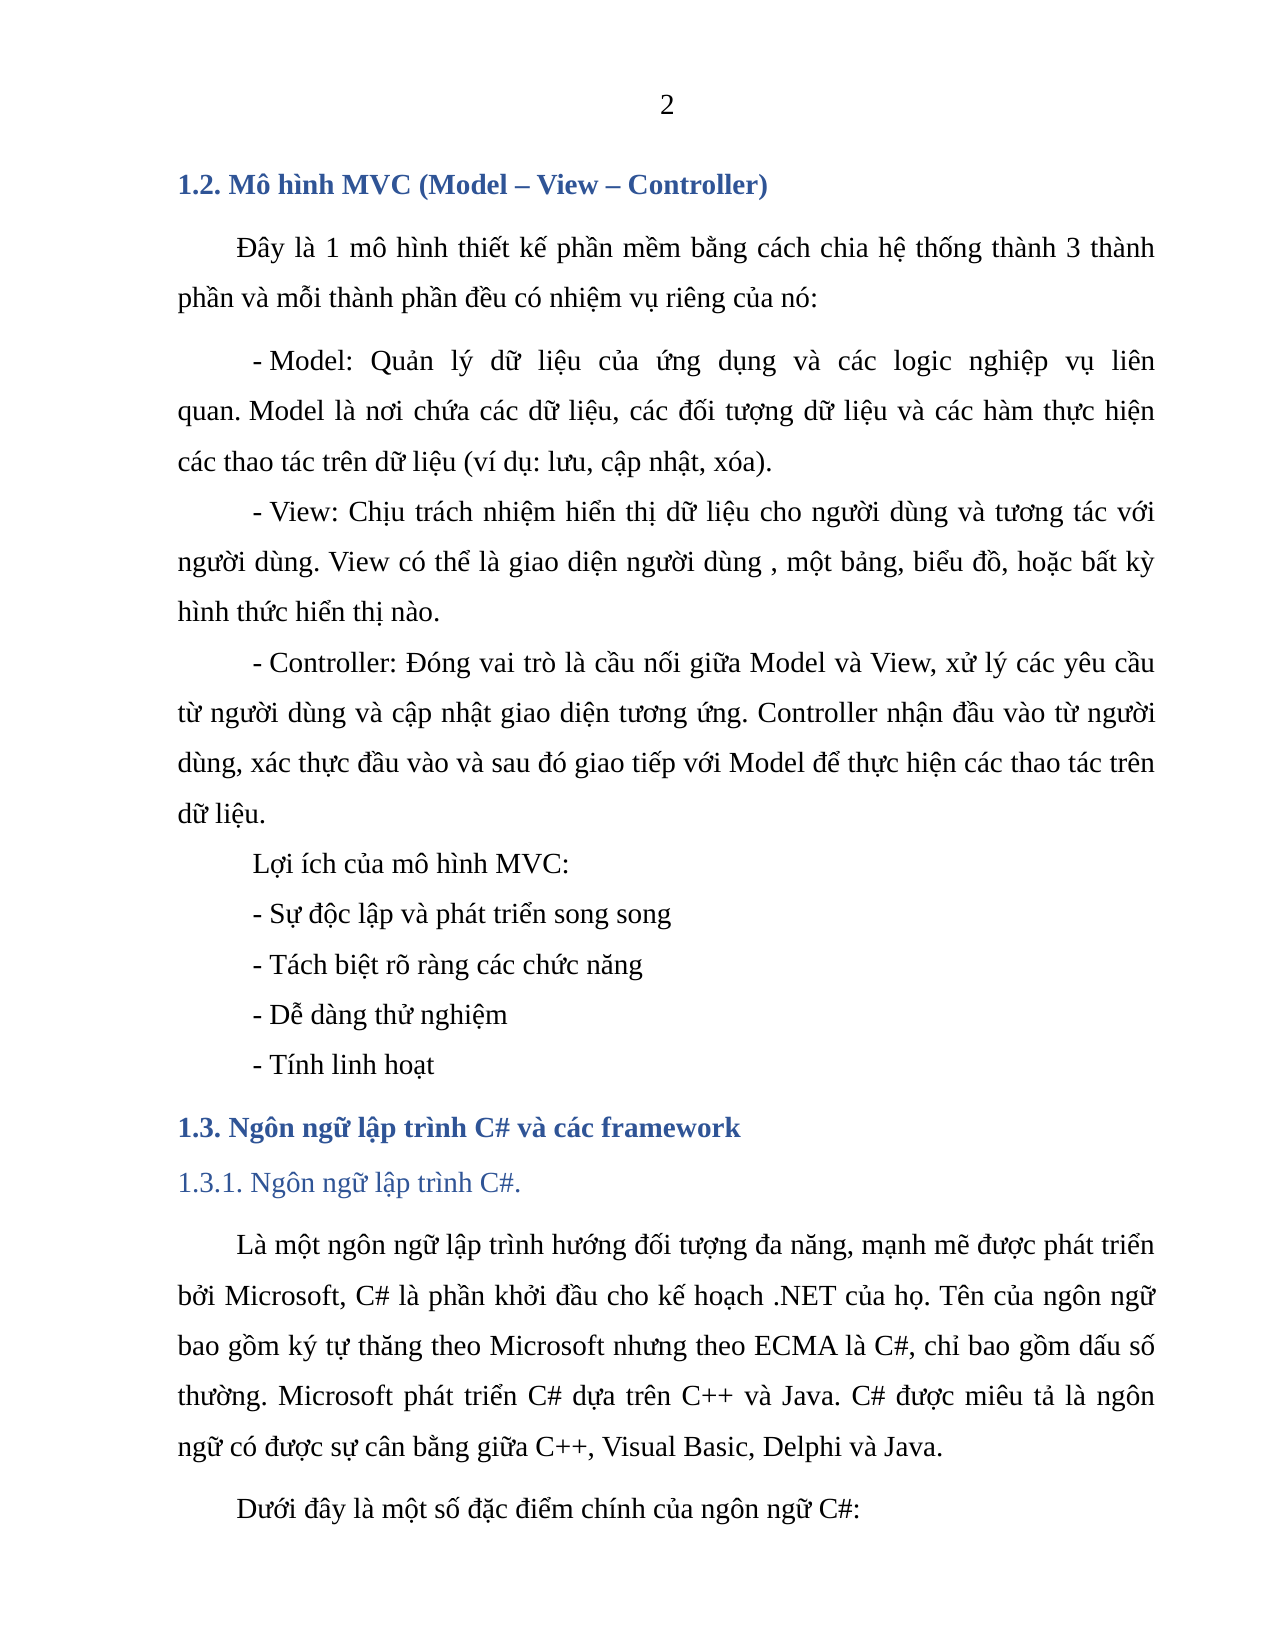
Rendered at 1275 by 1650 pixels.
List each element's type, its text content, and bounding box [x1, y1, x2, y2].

list Sự độc lập và phát triển song song [177, 896, 1157, 930]
list Tách biệt rõ ràng các chức năng [177, 947, 1157, 980]
list Tính linh hoạt [177, 1047, 1157, 1081]
list Dễ dàng thử nghiệm [177, 997, 1157, 1031]
subtitle Ngôn ngữ lập trình C# và các framework [177, 1110, 1157, 1144]
text Đây là 1 mô hình thiết kế phần mềm bằng cách chia hệ thống thành 3 thành phần và mỗi thành phần đều có nhiệm vụ riêng của nó: [177, 230, 1157, 314]
list Controller: Đóng vai trò là cầu nối giữa Model và View, xử lý các yêu cầu từ người dùng và cập nhật giao diện tương ứng. Controller nhận đầu vào từ người dùng, xác thực đầu vào và sau đó giao tiếp với Model để thực hiện các thao tác trên dữ liệu. [177, 645, 1157, 829]
subtitle Ngôn ngữ lập trình C#. [177, 1165, 1157, 1198]
text Dưới đây là một số đặc điểm chính của ngôn ngữ C#: [177, 1492, 1157, 1525]
list Model: Quản lý dữ liệu của ứng dụng và các logic nghiệp vụ liên quan. Model là nơi chứa các dữ liệu, các đối tượng dữ liệu và các hàm thực hiện các thao tác trên dữ liệu (ví dụ: lưu, cập nhật, xóa). [177, 343, 1157, 477]
subtitle Mô hình MVC (Model – View – Controller) [177, 167, 1157, 201]
text Là một ngôn ngữ lập trình hướng đối tượng đa năng, mạnh mẽ được phát triển bởi Microsoft, C# là phần khởi đầu cho kế hoạch .NET của họ. Tên của ngôn ngữ bao gồm ký tự thăng theo Microsoft nhưng theo ECMA là C#, chỉ bao gồm dấu số thường. Microsoft phát triển C# dựa trên C++ và Java. C# được miêu tả là ngôn ngữ có được sự cân bằng giữa C++, Visual Basic, Delphi và Java. [177, 1227, 1157, 1462]
list View: Chịu trách nhiệm hiển thị dữ liệu cho người dùng và tương tác với người dùng. View có thể là giao diện người dùng , một bảng, biểu đồ, hoặc bất kỳ hình thức hiển thị nào. [177, 494, 1157, 628]
list Lợi ích của mô hình MVC: [252, 846, 1157, 880]
